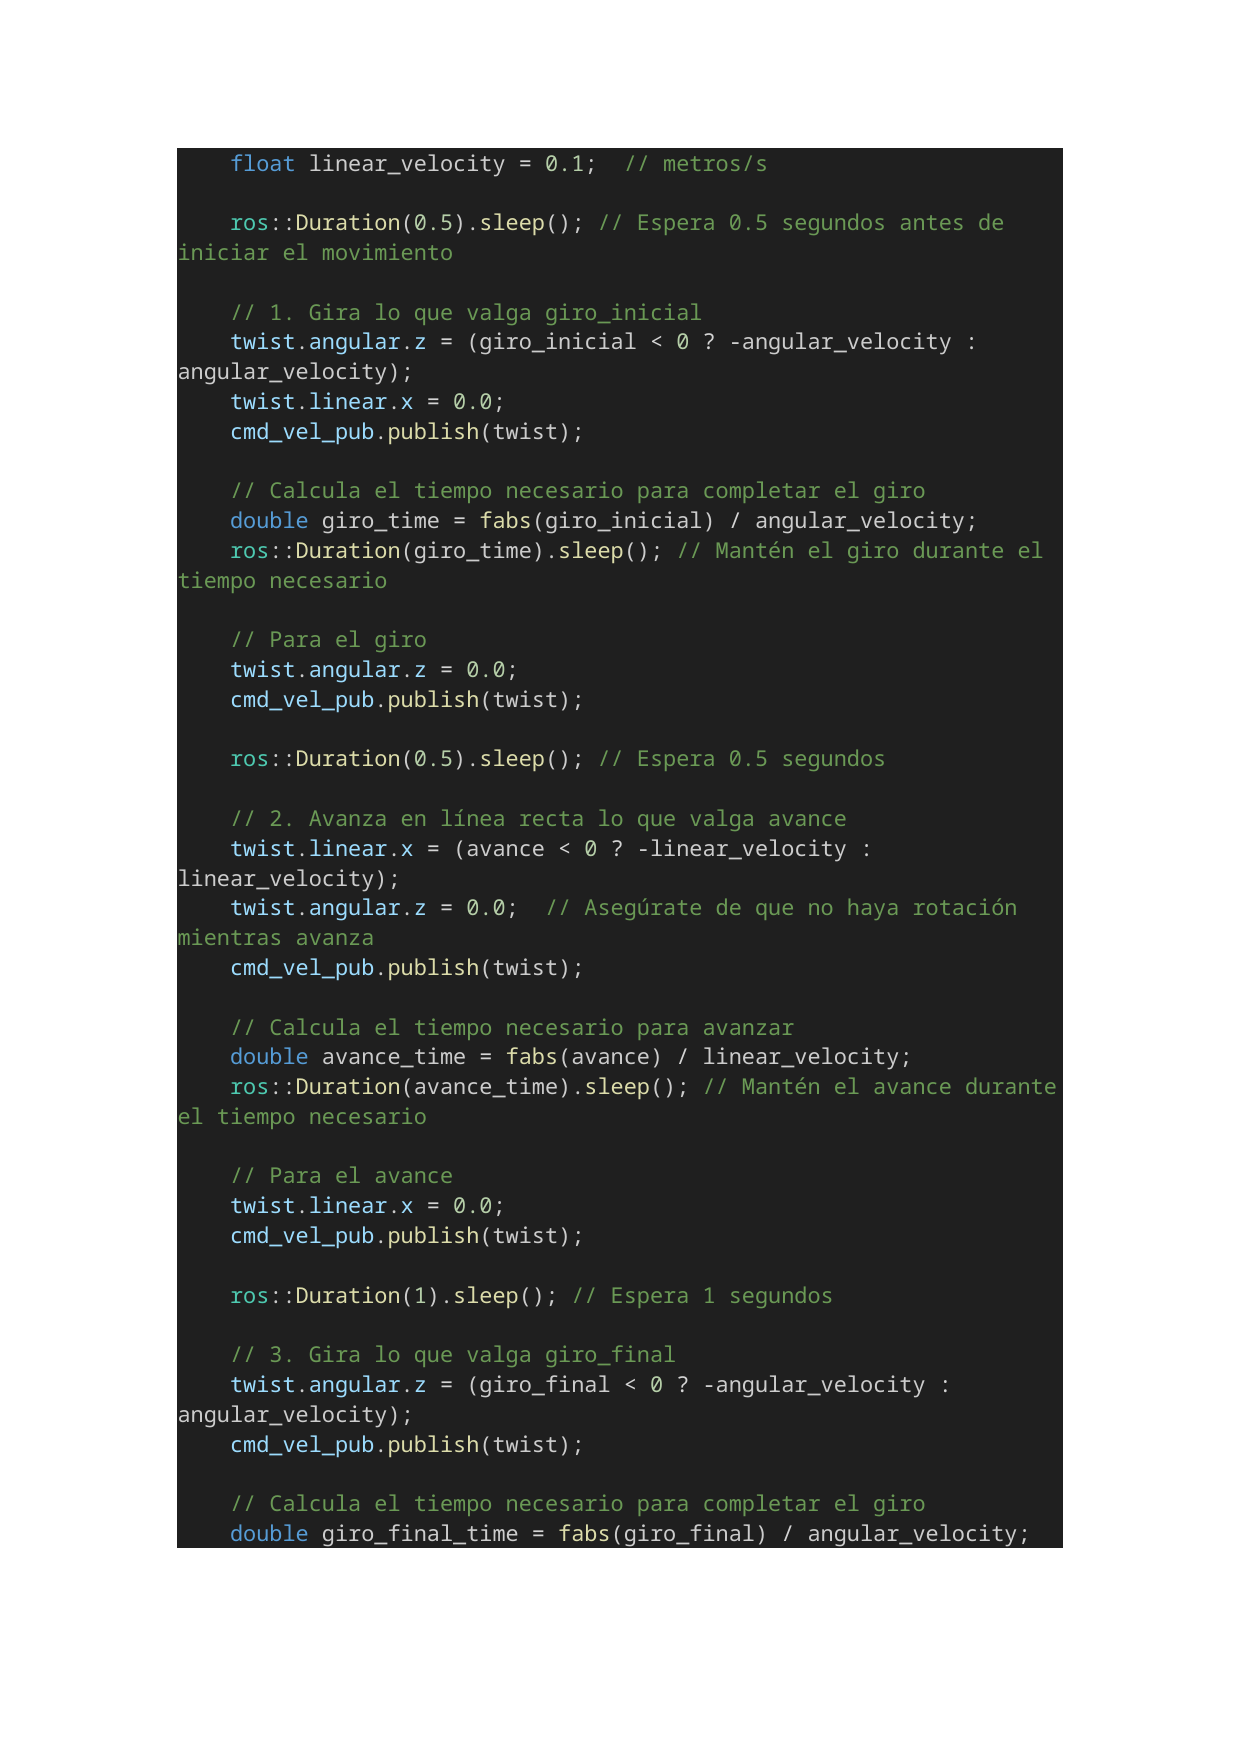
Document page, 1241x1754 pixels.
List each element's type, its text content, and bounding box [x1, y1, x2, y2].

text // Para el giro [177, 624, 1063, 654]
text float linear_velocity = 0.1; // metros/s [177, 148, 1063, 177]
text // Calcula el tiempo necesario para avanzar [177, 1012, 1063, 1041]
text ros::Duration(0.5).sleep(); // Espera 0.5 segundos antes de iniciar el movimiento [177, 207, 1063, 267]
text // Para el avance [177, 1161, 1063, 1190]
text cmd_vel_pub.publish(twist); [177, 1429, 1063, 1458]
text // 1. Gira lo que valga giro_inicial [177, 297, 1063, 326]
text ros::Duration(giro_time).sleep(); // Mantén el giro durante el tiempo necesario [177, 535, 1063, 594]
text ros::Duration(avance_time).sleep(); // Mantén el avance durante el tiempo necesario [177, 1071, 1063, 1131]
text cmd_vel_pub.publish(twist); [177, 416, 1063, 446]
text twist.angular.z = (giro_inicial < 0 ? -angular_velocity : angular_velocity); [177, 326, 1063, 386]
text double giro_final_time = fabs(giro_final) / angular_velocity; [177, 1518, 1063, 1548]
text // Calcula el tiempo necesario para completar el giro [177, 1488, 1063, 1518]
text // 2. Avanza en línea recta lo que valga avance [177, 803, 1063, 833]
text cmd_vel_pub.publish(twist); [177, 684, 1063, 714]
text twist.angular.z = (giro_final < 0 ? -angular_velocity : angular_velocity); [177, 1369, 1063, 1429]
text // Calcula el tiempo necesario para completar el giro [177, 475, 1063, 505]
text double avance_time = fabs(avance) / linear_velocity; [177, 1041, 1063, 1071]
text // 3. Gira lo que valga giro_final [177, 1339, 1063, 1369]
text twist.linear.x = 0.0; [177, 1190, 1063, 1220]
text double giro_time = fabs(giro_inicial) / angular_velocity; [177, 505, 1063, 535]
text twist.linear.x = 0.0; [177, 386, 1063, 416]
text cmd_vel_pub.publish(twist); [177, 1220, 1063, 1250]
text twist.linear.x = (avance < 0 ? -linear_velocity : linear_velocity); [177, 833, 1063, 892]
text ros::Duration(0.5).sleep(); // Espera 0.5 segundos [177, 743, 1063, 773]
text twist.angular.z = 0.0; [177, 654, 1063, 684]
text cmd_vel_pub.publish(twist); [177, 952, 1063, 982]
text twist.angular.z = 0.0; // Asegúrate de que no haya rotación mientras avanza [177, 892, 1063, 952]
text ros::Duration(1).sleep(); // Espera 1 segundos [177, 1280, 1063, 1309]
